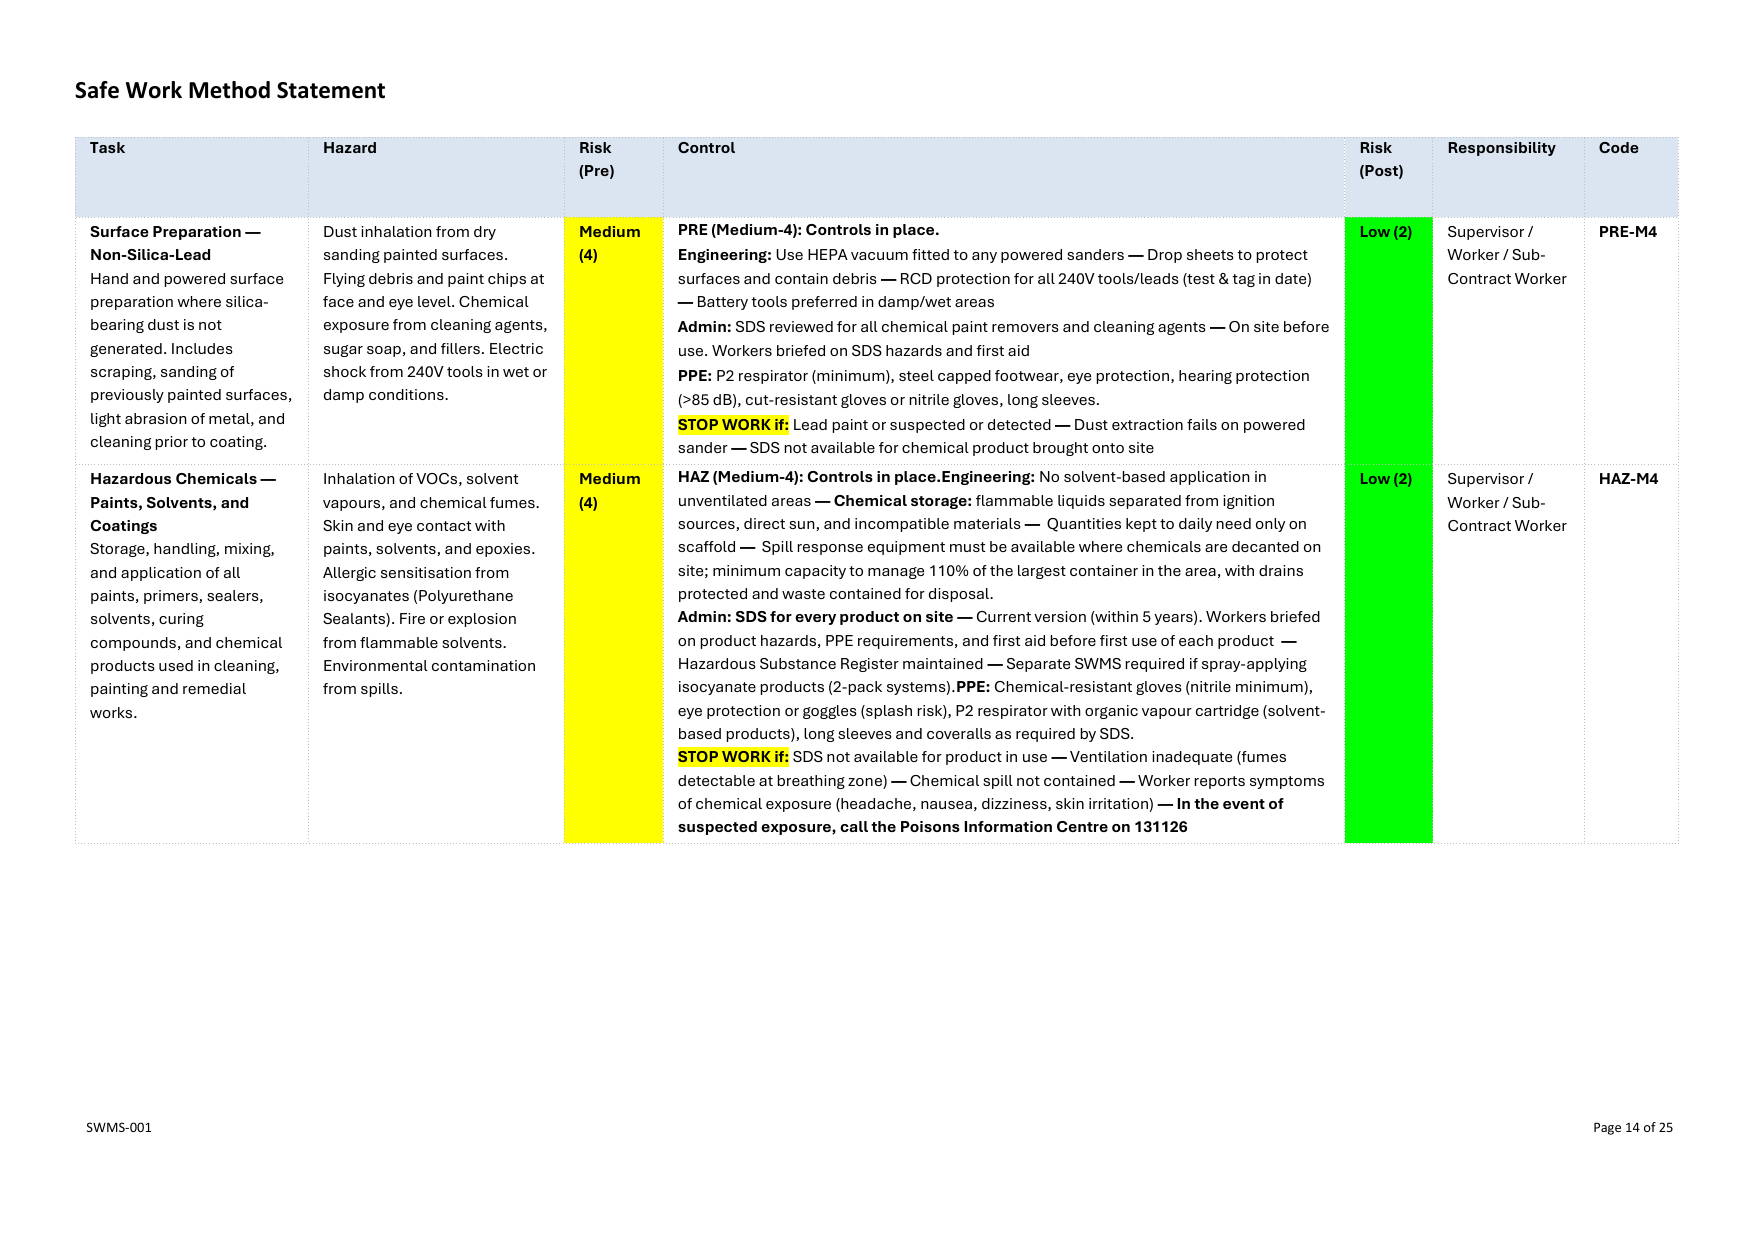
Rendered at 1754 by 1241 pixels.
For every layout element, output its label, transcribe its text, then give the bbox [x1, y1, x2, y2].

table_header Risk (Pre) [564, 137, 663, 217]
table_cell Dust inhalation from dry sanding painted surfaces. Flying debris and paint chips at face and eye level. Chemical exposure from cleaning agents, sugar soap, and fillers. Electric shock from 240V tools in wet or damp conditions. [308, 217, 564, 464]
table_cell Low (2) [1345, 464, 1433, 843]
table_cell PRE (Medium-4): Controls in place. Engineering: Use HEPA vacuum fitted to any powered sanders — Drop sheets to protect surfaces and contain debris — RCD protection for all 240V tools/leads (test & tag in date) — Battery tools preferred in damp/wet areas Admin: SDS reviewed for all chemical paint removers and cleaning agents — On site before use. Workers briefed on SDS hazards and first aid PPE: P2 respirator (minimum), steel capped footwear, eye protection, hearing protection (>85 dB), cut-resistant gloves or nitrile gloves, long sleeves. STOP WORK if: Lead paint or suspected or detected — Dust extraction fails on powered sander — SDS not available for chemical product brought onto site [663, 217, 1344, 464]
table_cell Hazardous Chemicals — Paints, Solvents, and Coatings Storage, handling, mixing, and application of all paints, primers, sealers, solvents, curing compounds, and chemical products used in cleaning, painting and remedial works. [75, 464, 308, 843]
table_header Risk (Post) [1345, 137, 1433, 217]
table_header Task [75, 137, 308, 217]
table_cell HAZ-M4 [1584, 464, 1678, 843]
table_cell HAZ (Medium-4): Controls in place.Engineering: No solvent-based application in unventilated areas — Chemical storage: flammable liquids separated from ignition sources, direct sun, and incompatible materials — Quantities kept to daily need only on scaffold — Spill response equipment must be available where chemicals are decanted on site; minimum capacity to manage 110% of the largest container in the area, with drains protected and waste contained for disposal. Admin: SDS for every product on site — Current version (within 5 years). Workers briefed on product hazards, PPE requirements, and first aid before first use of each product — Hazardous Substance Register maintained — Separate SWMS required if spray-applying isocyanate products (2-pack systems).PPE: Chemical-resistant gloves (nitrile minimum), eye protection or goggles (splash risk), P2 respirator with organic vapour cartridge (solvent-based products), long sleeves and coveralls as required by SDS. STOP WORK if: SDS not available for product in use — Ventilation inadequate (fumes detectable at breathing zone) — Chemical spill not contained — Worker reports symptoms of chemical exposure (headache, nausea, dizziness, skin irritation) — In the event of suspected exposure, call the Poisons Information Centre on 131126 [663, 464, 1344, 843]
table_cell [1433, 217, 1584, 464]
table_header Responsibility [1433, 137, 1584, 217]
table_header Hazard [308, 137, 564, 217]
table_header Control [663, 137, 1344, 217]
table_cell Medium (4) [564, 464, 663, 843]
table_cell PRE-M4 [1584, 217, 1678, 464]
table_cell Low (2) [1345, 217, 1433, 464]
table_cell Surface Preparation — Non-Silica-Lead Hand and powered surface preparation where silica-bearing dust is not generated. Includes scraping, sanding of previously painted surfaces, light abrasion of metal, and cleaning prior to coating. [75, 217, 308, 464]
table_cell Medium (4) [564, 217, 663, 464]
table_cell Supervisor / Worker / Sub-Contract Worker [1433, 464, 1584, 843]
table_cell Inhalation of VOCs, solvent vapours, and chemical fumes. Skin and eye contact with paints, solvents, and epoxies. Allergic sensitisation from isocyanates (Polyurethane Sealants). Fire or explosion from flammable solvents. Environmental contamination from spills. [308, 464, 564, 843]
table_header Code [1584, 137, 1678, 217]
